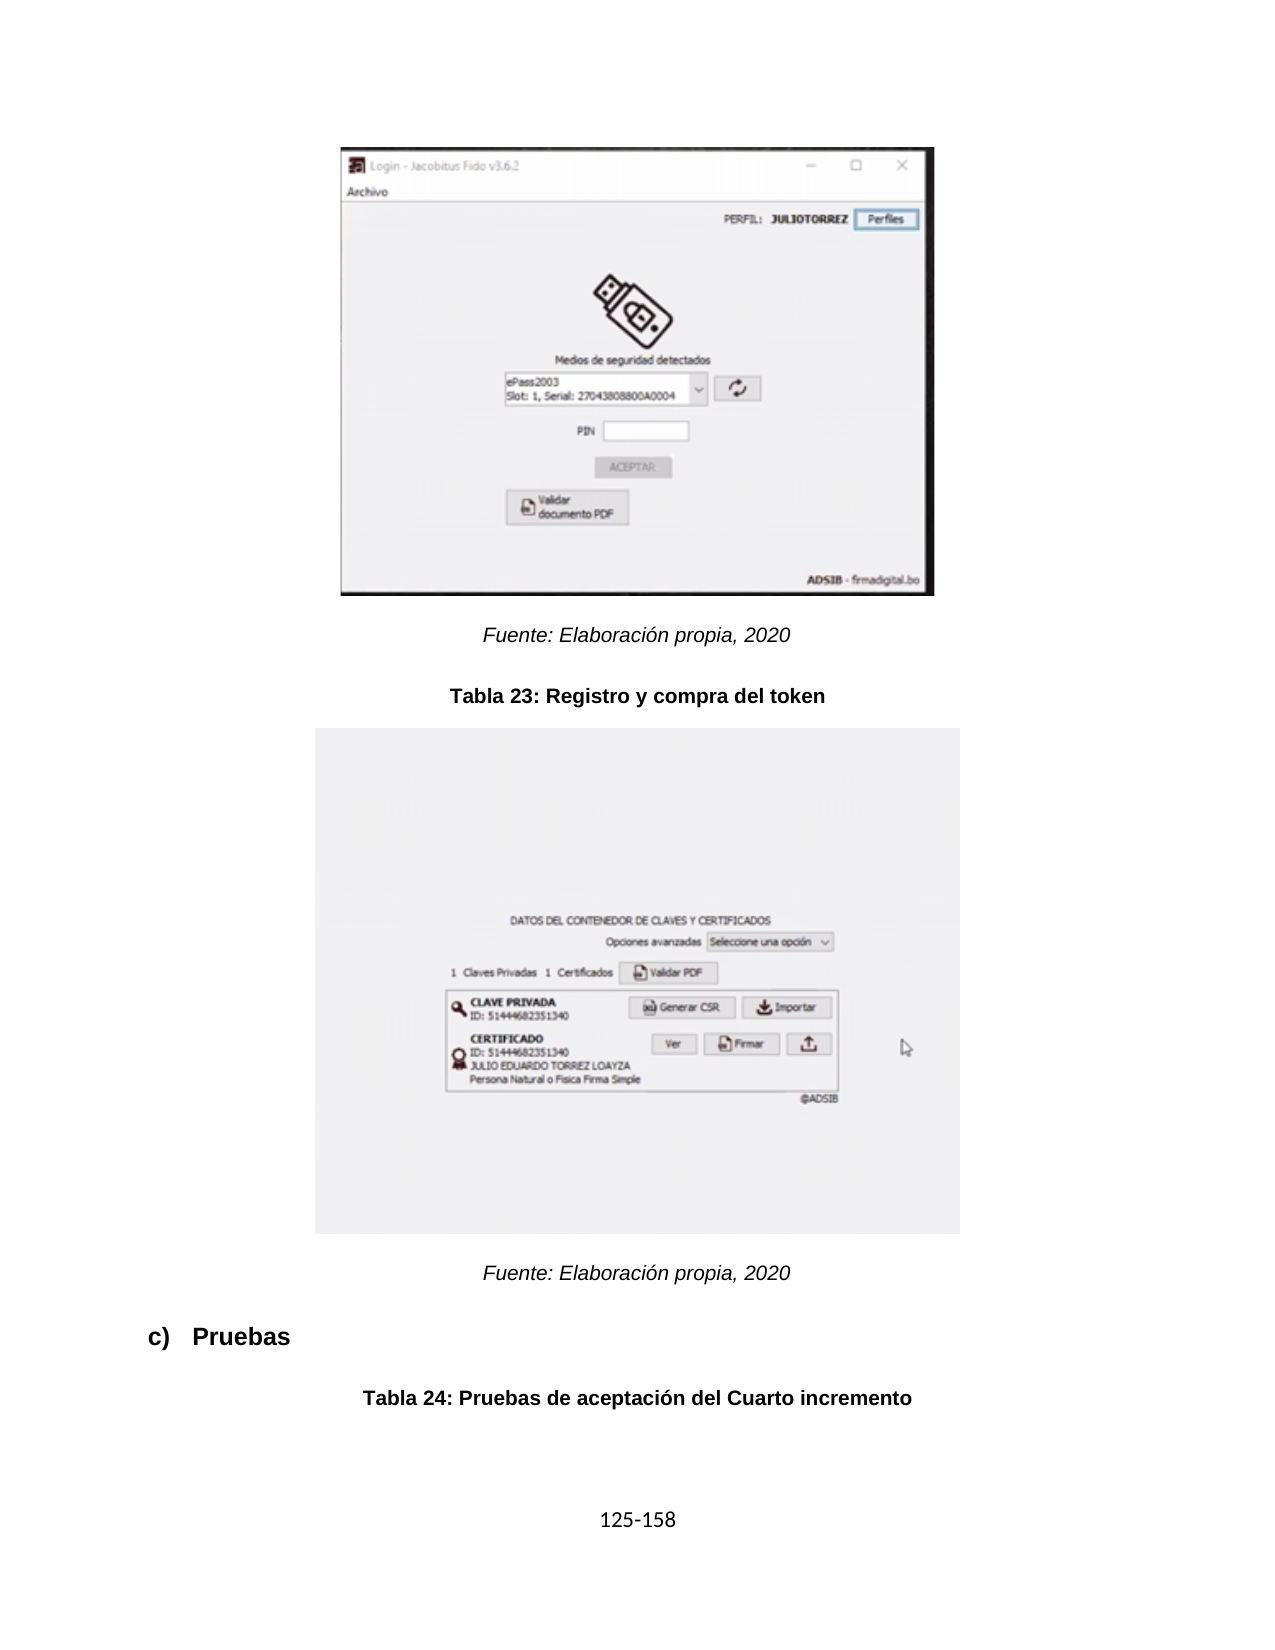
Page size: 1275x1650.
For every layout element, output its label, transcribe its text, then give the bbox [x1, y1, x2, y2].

text Tabla 24: Pruebas de aceptación del Cuarto incremento [148, 1386, 1127, 1409]
picture [340, 147, 935, 596]
text Fuente: Elaboración propia, 2020 [148, 1261, 1127, 1285]
text Tabla 23: Registro y compra del token [148, 684, 1127, 708]
picture [314, 728, 961, 1234]
list Pruebas [148, 1322, 1127, 1350]
text Fuente: Elaboración propia, 2020 [148, 623, 1127, 647]
